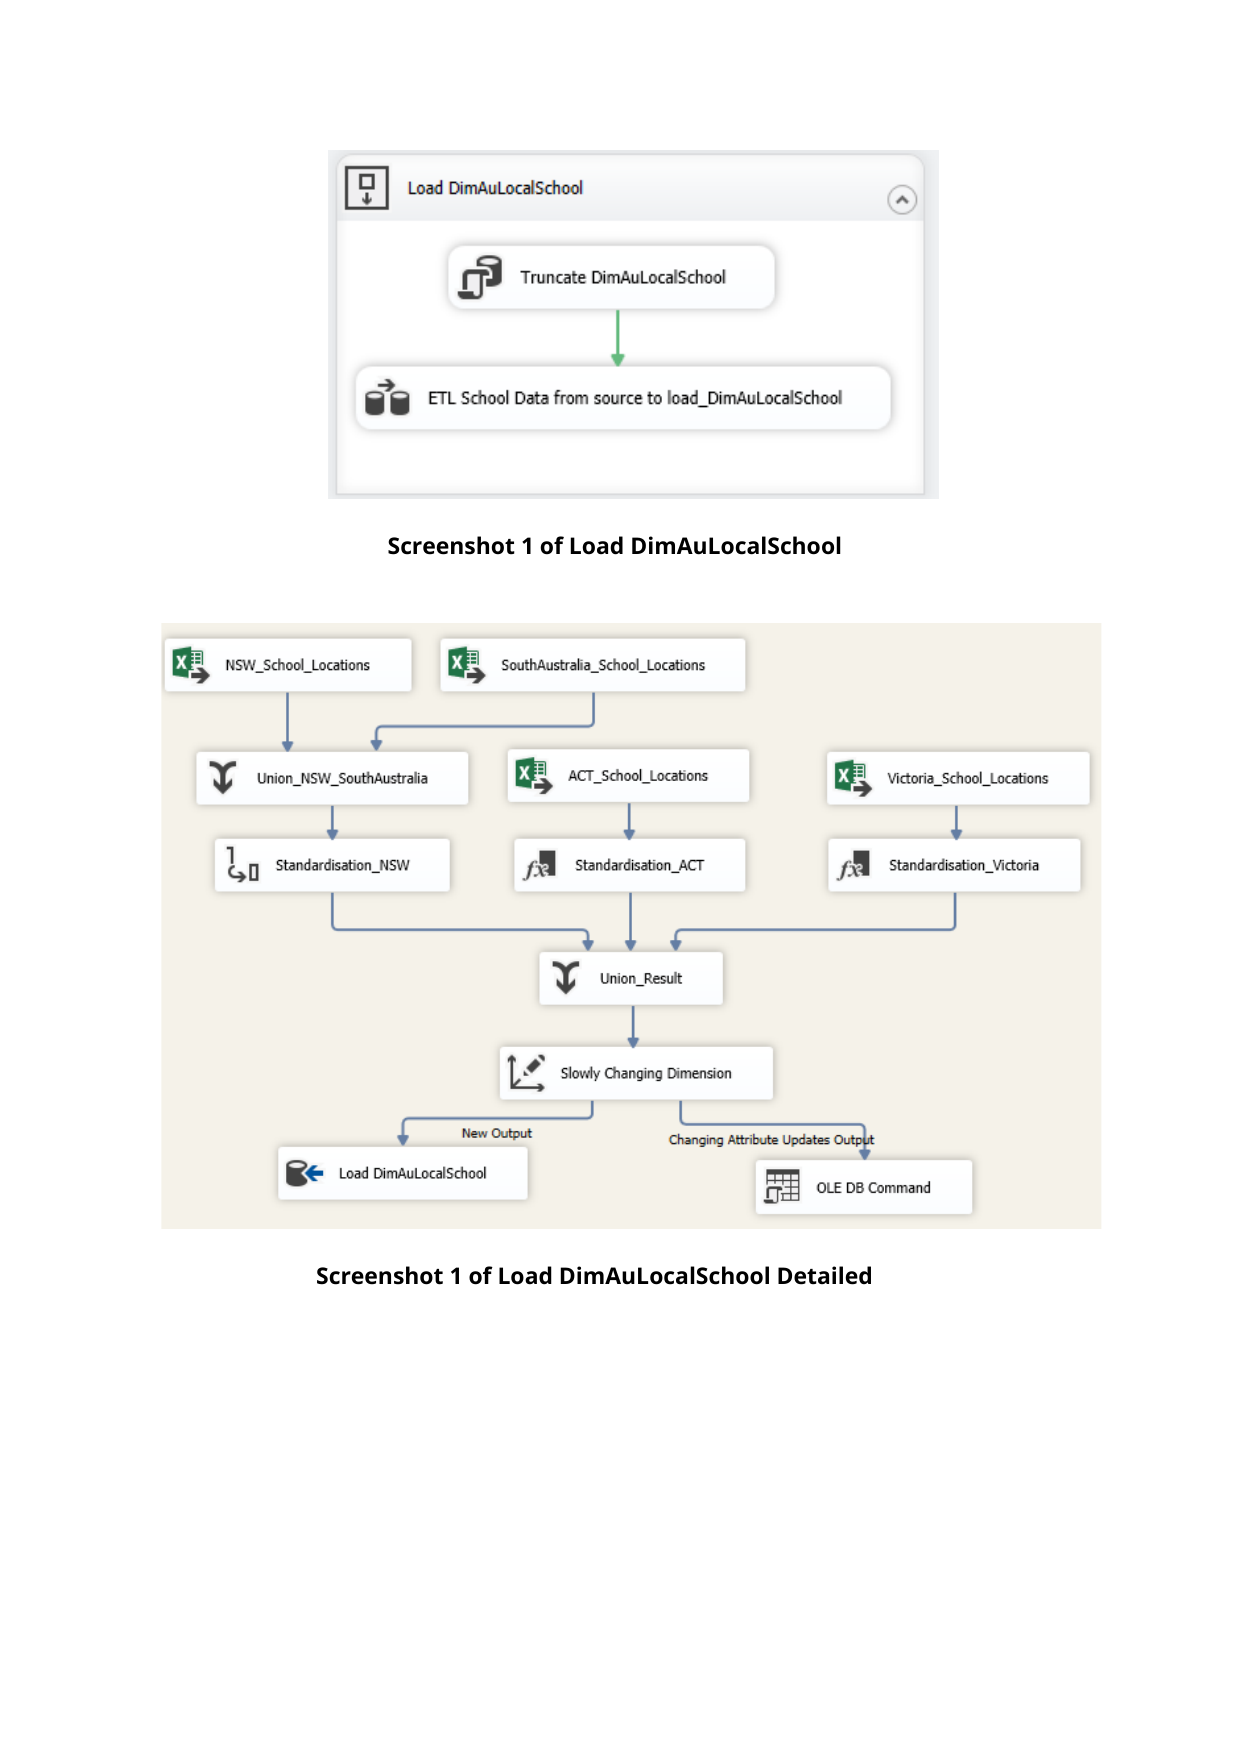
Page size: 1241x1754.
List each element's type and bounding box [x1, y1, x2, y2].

table_header [150, 150, 1169, 1353]
